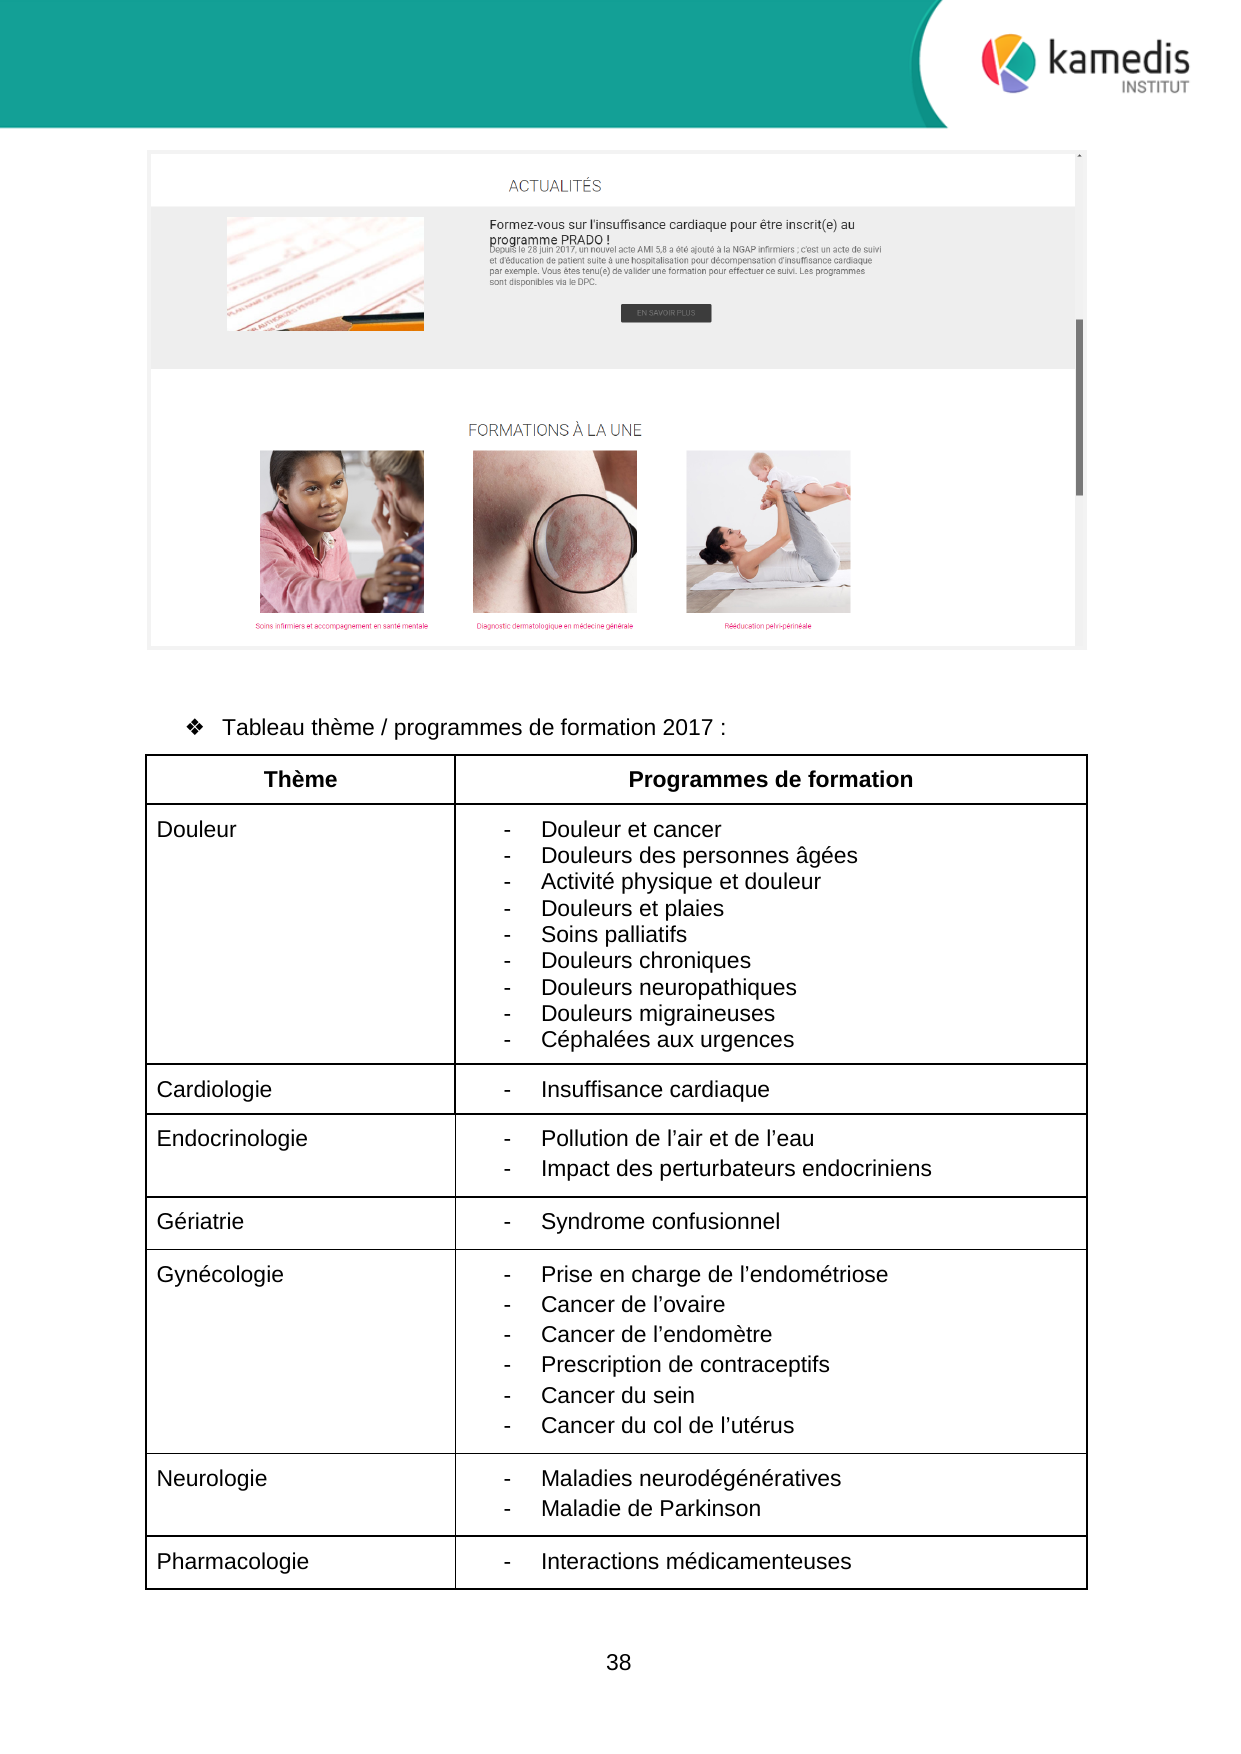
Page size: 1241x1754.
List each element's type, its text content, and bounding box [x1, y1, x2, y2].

table_header Programmes de formation [456, 756, 1086, 803]
table_cell Endocrinologie [147, 1115, 455, 1196]
table_cell Insuffisance cardiaque [456, 1065, 1086, 1112]
table_cell Pollution de l’air et de l’eau Impact des perturbateurs endocriniens [456, 1115, 1086, 1196]
table_cell Gynécologie [147, 1250, 455, 1452]
table_cell Maladies neurodégénératives Maladie de Parkinson [456, 1454, 1086, 1535]
table_cell Gériatrie [147, 1198, 455, 1248]
table_cell Neurologie [147, 1454, 455, 1535]
table_cell Cardiologie [147, 1065, 454, 1112]
list Tableau thème / programmes de formation 2017 : [184, 714, 1090, 741]
table_header Thème [147, 756, 454, 803]
table_cell Syndrome confusionnel [456, 1198, 1086, 1248]
table_cell Douleur [147, 805, 454, 1063]
table_cell Prise en charge de l’endométriose Cancer de l’ovaire Cancer de l’endomètre Prescription de contraceptifs Cancer du sein Cancer du col de l’utérus [456, 1250, 1086, 1452]
picture [151, 154, 1083, 646]
table_cell Douleur et cancer Douleurs des personnes âgées Activité physique et douleur Douleurs et plaies Soins palliatifs Douleurs chroniques Douleurs neuropathiques Douleurs migraineuses Céphalées aux urgences [456, 805, 1086, 1063]
table_cell Pharmacologie [147, 1537, 455, 1588]
picture [0, 0, 1241, 134]
table_cell Interactions médicamenteuses [456, 1537, 1086, 1588]
